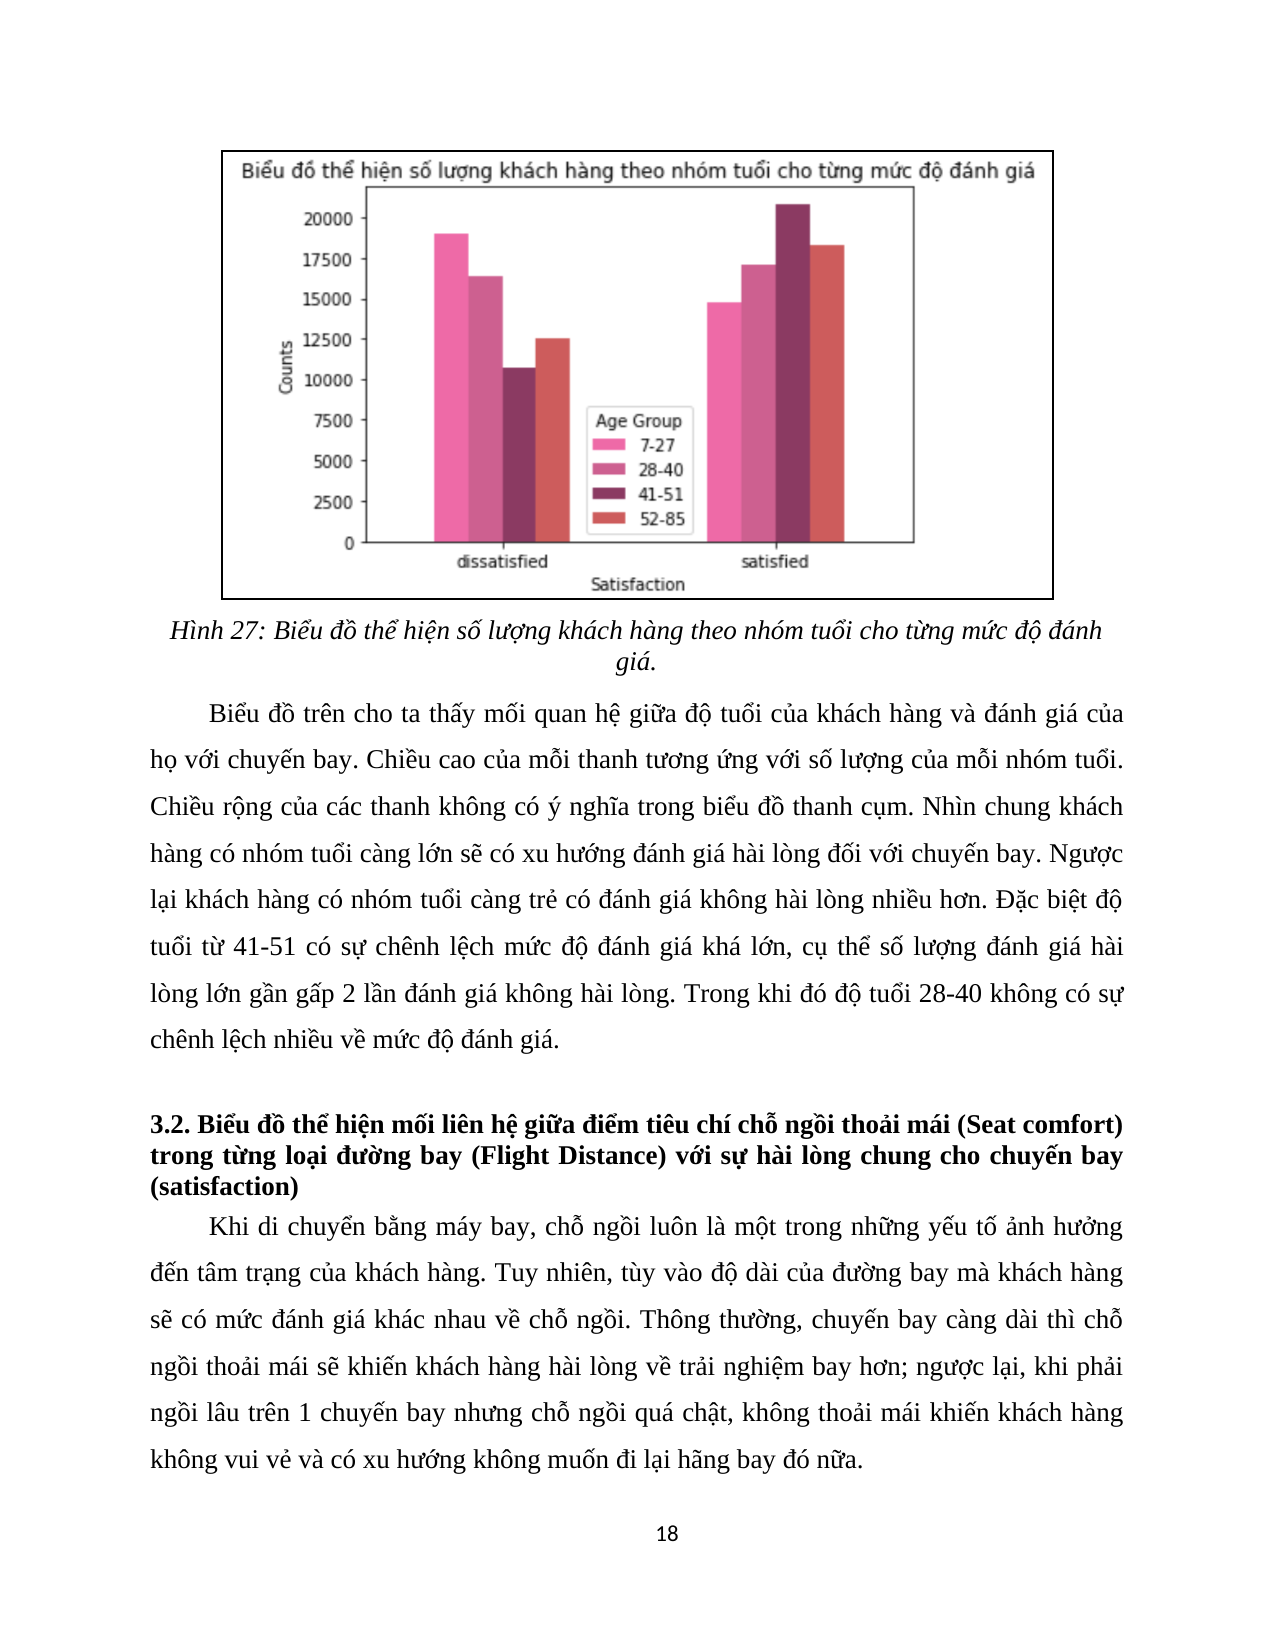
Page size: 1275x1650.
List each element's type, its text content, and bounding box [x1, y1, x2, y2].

text Biểu đồ trên cho ta thấy mối quan hệ giữa độ tuổi của khách hàng và đánh giá của họ với chuyến bay. Chiều cao của mỗi thanh tương ứng với số lượng của mỗi nhóm tuổi. Chiều rộng của các thanh không có ý nghĩa trong biểu đồ thanh cụm. Nhìn chung khách hàng có nhóm tuổi càng lớn sẽ có xu hướng đánh giá hài lòng đối với chuyến bay. Ngược lại khách hàng có nhóm tuổi càng trẻ có đánh giá không hài lòng nhiều hơn. Đặc biệt độ tuổi từ 41-51 có sự chênh lệch mức độ đánh giá khá lớn, cụ thể số lượng đánh giá hài lòng lớn gần gấp 2 lần đánh giá không hài lòng. Trong khi đó độ tuổi 28-40 không có sự chênh lệch nhiều về mức độ đánh giá. [150, 697, 1125, 1055]
text Khi di chuyển bằng máy bay, chỗ ngồi luôn là một trong những yếu tố ảnh hưởng đến tâm trạng của khách hàng. Tuy nhiên, tùy vào độ dài của đường bay mà khách hàng sẽ có mức đánh giá khác nhau về chỗ ngồi. Thông thường, chuyến bay càng dài thì chỗ ngồi thoải mái sẽ khiến khách hàng hài lòng về trải nghiệm bay hơn; ngược lại, khi phải ngồi lâu trên 1 chuyến bay nhưng chỗ ngồi quá chật, không thoải mái khiến khách hàng không vui vẻ và có xu hướng không muốn đi lại hãng bay đó nữa. [150, 1209, 1125, 1474]
picture [223, 152, 1052, 598]
subtitle 3.2. Biểu đồ thể hiện mối liên hệ giữa điểm tiêu chí chỗ ngồi thoải mái (Seat comfort) trong từng loại đường bay (Flight Distance) với sự hài lòng chung cho chuyến bay (satisfaction) [150, 1108, 1125, 1201]
text Hình 27: Biểu đồ thể hiện số lượng khách hàng theo nhóm tuổi cho từng mức độ đánh giá. [150, 614, 1125, 676]
